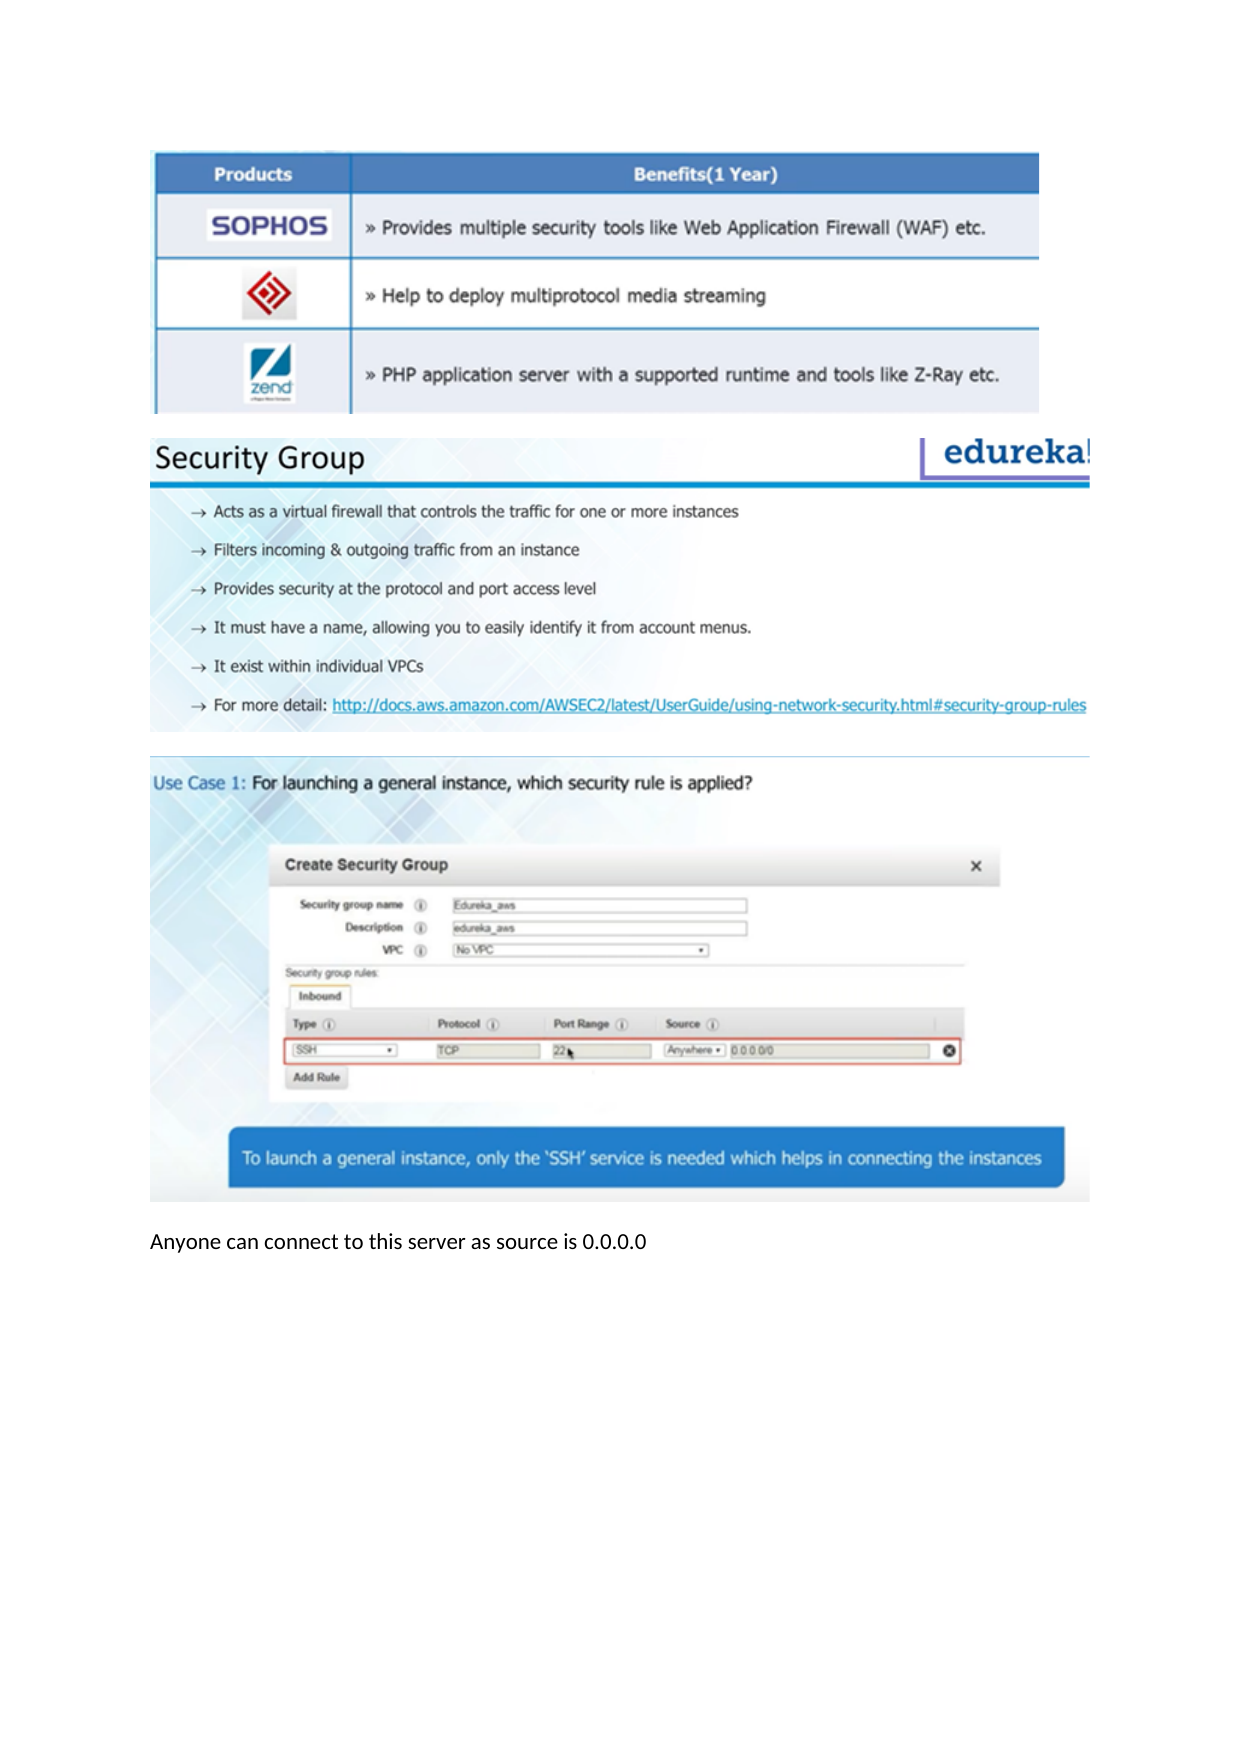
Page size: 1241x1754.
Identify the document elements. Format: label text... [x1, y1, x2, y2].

picture [150, 438, 1090, 482]
picture [150, 488, 1090, 732]
picture [150, 150, 1040, 414]
picture [150, 756, 1090, 1202]
text Anyone can connect to this server as source is 0.0.0.0 [150, 1227, 1090, 1255]
